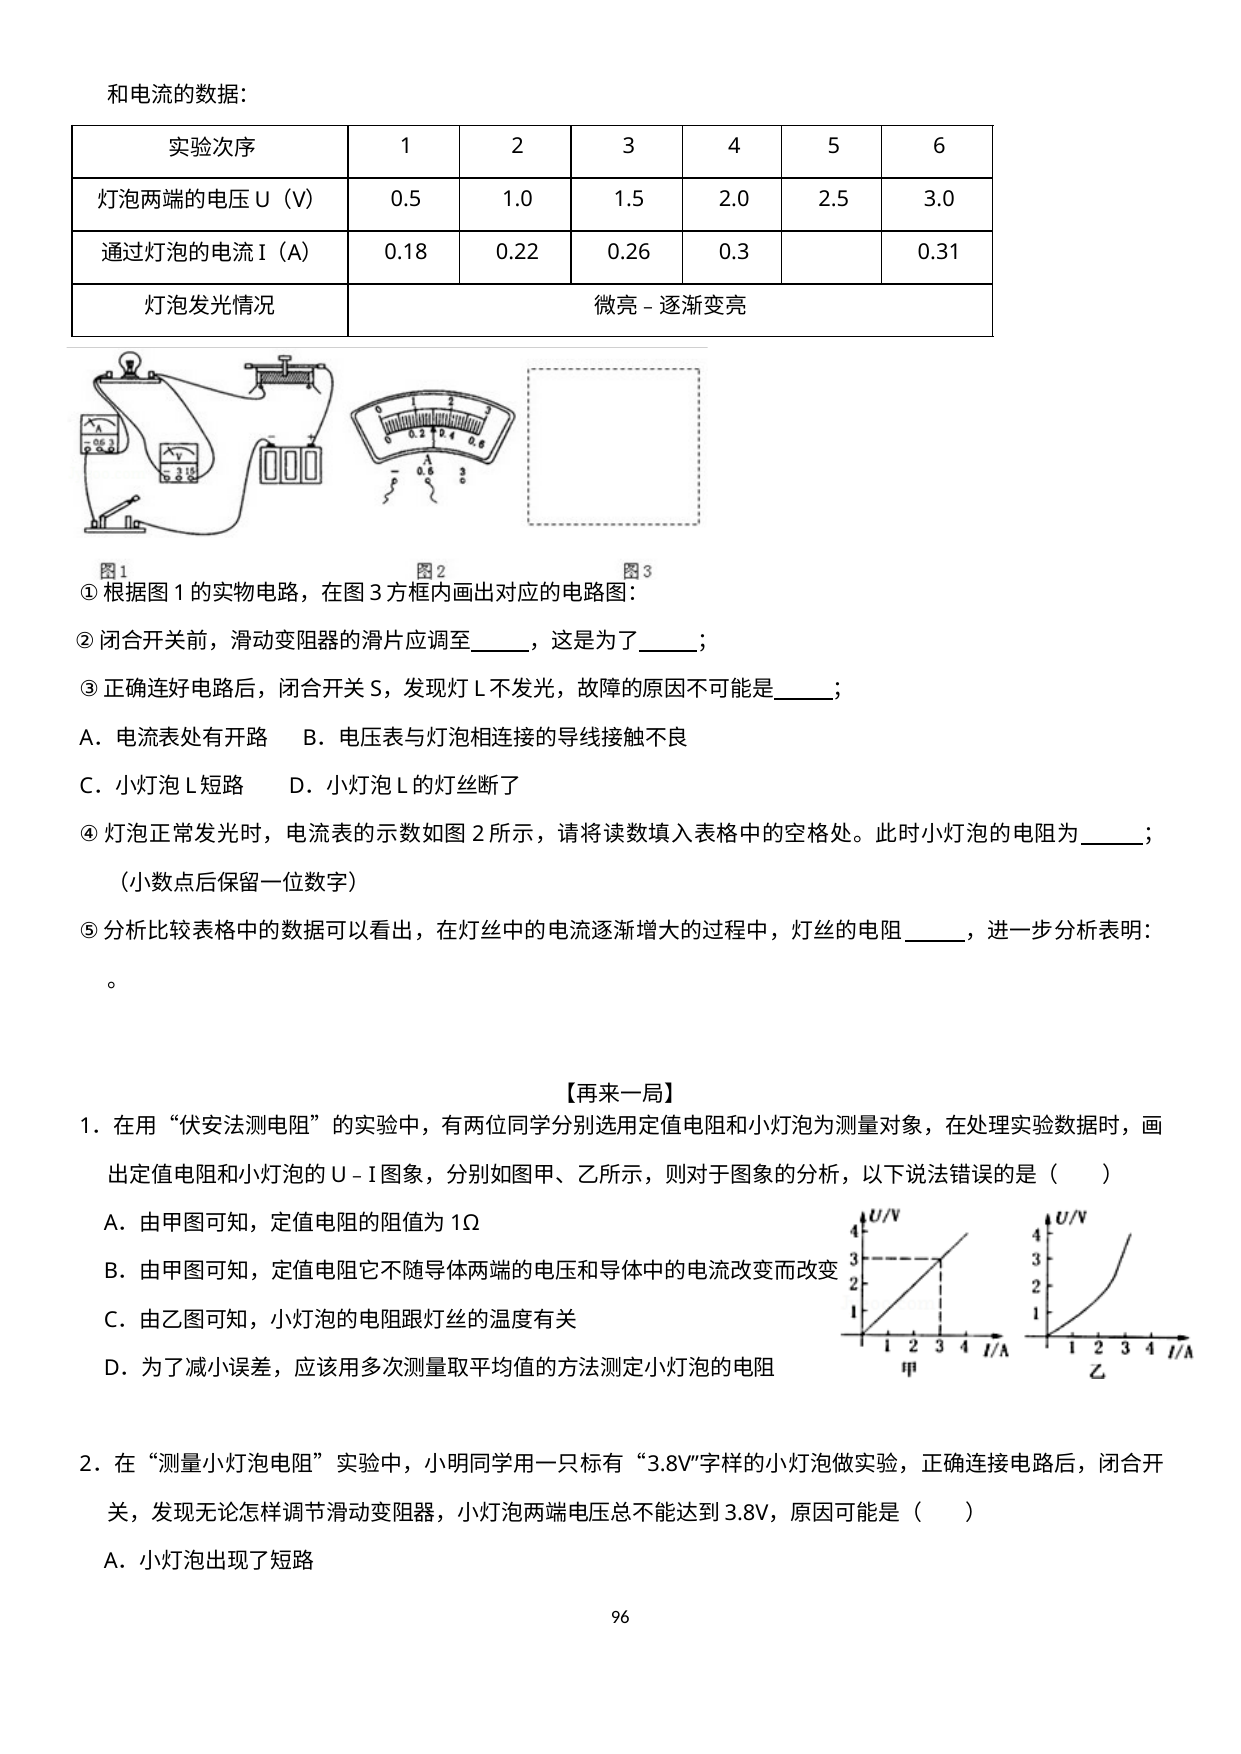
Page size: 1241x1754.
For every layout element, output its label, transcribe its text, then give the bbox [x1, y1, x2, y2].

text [79, 76, 1165, 109]
text ①根据图1的实物电路，在图3方框内画出对应的电路图： [79, 574, 1165, 607]
text A．电流表处有开路 B．电压表与灯泡相连接的导线接触不良 [79, 719, 1165, 752]
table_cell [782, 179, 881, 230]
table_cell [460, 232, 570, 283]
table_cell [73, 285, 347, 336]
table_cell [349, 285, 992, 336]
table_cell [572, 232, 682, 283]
text ④灯泡正常发光时，电流表的示数如图2所示，请将读数填入表格中的空格处。此时小灯泡的电阻为 ；（小数点后保留一位数字） [79, 816, 1165, 897]
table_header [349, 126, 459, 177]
text ②闭合开关前，滑动变阻器的滑片应调至 ，这是为了 ； [75, 623, 1165, 655]
text ⑤分析比较表格中的数据可以看出，在灯丝中的电流逐渐增大的过程中，灯丝的电阻 ，进一步分析表明： 。 [79, 913, 1165, 994]
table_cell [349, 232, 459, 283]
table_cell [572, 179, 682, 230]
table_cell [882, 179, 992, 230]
picture [66, 346, 708, 580]
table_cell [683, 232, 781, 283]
text A．由甲图可知，定值电阻的阻值为1Ω [75, 1205, 838, 1237]
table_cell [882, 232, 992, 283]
text 1．在用“伏安法测电阻”的实验中，有两位同学分别选用定值电阻和小灯泡为测量对象，在处理实验数据时，画出定值电阻和小灯泡的U﹣I图象，分别如图甲、乙所示，则对于图象的分析，以下说法错误的是（ ） [79, 1108, 1165, 1189]
text ③正确连好电路后，闭合开关S，发现灯L不发光，故障的原因不可能是 ； [79, 671, 1165, 703]
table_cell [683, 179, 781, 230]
text C．由乙图可知，小灯泡的电阻跟灯丝的温度有关 [75, 1301, 838, 1334]
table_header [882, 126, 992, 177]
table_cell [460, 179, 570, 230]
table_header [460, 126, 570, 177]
text 2．在“测量小灯泡电阻”实验中，小明同学用一只标有“3.8V”字样的小灯泡做实验，正确连接电路后，闭合开关，发现无论怎样调节滑动变阻器，小灯泡两端电压总不能达到3.8V，原因可能是（ ） [79, 1445, 1165, 1527]
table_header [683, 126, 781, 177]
text D．为了减小误差，应该用多次测量取平均值的方法测定小灯泡的电阻 [75, 1350, 1165, 1382]
text 【再来一局】 [75, 1075, 1165, 1108]
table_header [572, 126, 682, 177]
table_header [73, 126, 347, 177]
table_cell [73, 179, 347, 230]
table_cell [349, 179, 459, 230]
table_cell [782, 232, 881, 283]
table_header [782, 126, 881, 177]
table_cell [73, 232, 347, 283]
picture [838, 1204, 1194, 1379]
text C．小灯泡L短路 D．小灯泡L的灯丝断了 [79, 768, 1165, 800]
text A．小灯泡出现了短路 [75, 1542, 1165, 1575]
text B．由甲图可知，定值电阻它不随导体两端的电压和导体中的电流改变而改变 [75, 1253, 838, 1286]
